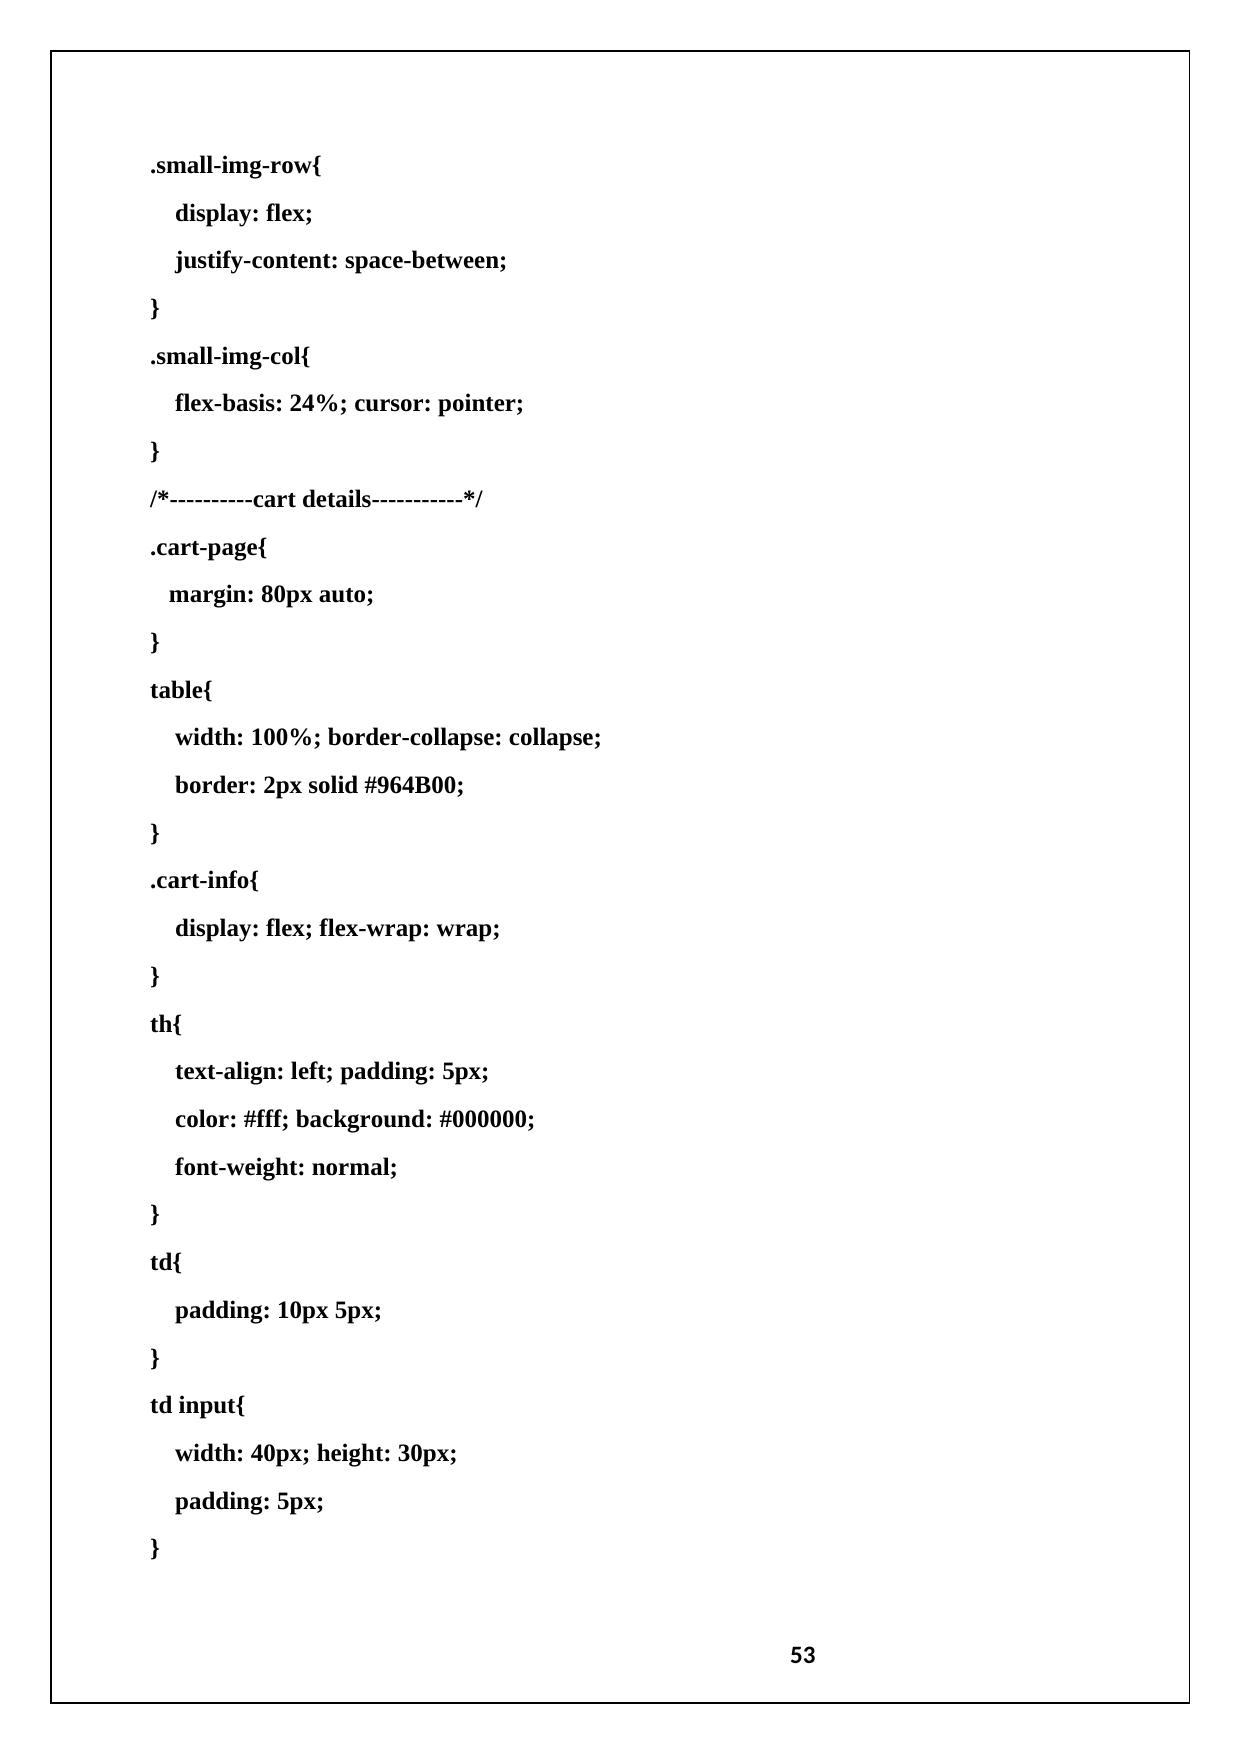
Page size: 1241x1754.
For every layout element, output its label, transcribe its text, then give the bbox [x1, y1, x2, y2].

text } [150, 293, 1090, 322]
text td input{ [150, 1390, 1090, 1419]
text justify-content: space-between; [150, 245, 1090, 274]
text margin: 80px auto; [150, 579, 1090, 608]
text padding: 10px 5px; [150, 1295, 1090, 1324]
text border: 2px solid #964B00; [150, 770, 1090, 799]
text text-align: left; padding: 5px; [150, 1056, 1090, 1085]
text th{ [150, 1009, 1090, 1037]
text .cart-page{ [150, 532, 1090, 560]
text padding: 5px; [150, 1486, 1090, 1514]
text .small-img-row{ [150, 150, 1090, 179]
text } [150, 627, 1090, 656]
text font-weight: normal; [150, 1152, 1090, 1181]
text width: 100%; border-collapse: collapse; [150, 722, 1090, 751]
text flex-basis: 24%; cursor: pointer; [150, 388, 1090, 417]
text } [150, 961, 1090, 990]
text } [150, 1533, 1090, 1562]
text /*----------cart details-----------*/ [150, 484, 1090, 513]
text } [150, 1343, 1090, 1371]
text } [150, 1199, 1090, 1228]
text td{ [150, 1247, 1090, 1276]
text } [150, 436, 1090, 465]
text color: #fff; background: #000000; [150, 1104, 1090, 1133]
text width: 40px; height: 30px; [150, 1438, 1090, 1467]
text .cart-info{ [150, 866, 1090, 894]
text .small-img-col{ [150, 341, 1090, 369]
text table{ [150, 675, 1090, 703]
text display: flex; [150, 198, 1090, 226]
text display: flex; flex-wrap: wrap; [150, 913, 1090, 942]
text } [150, 818, 1090, 847]
